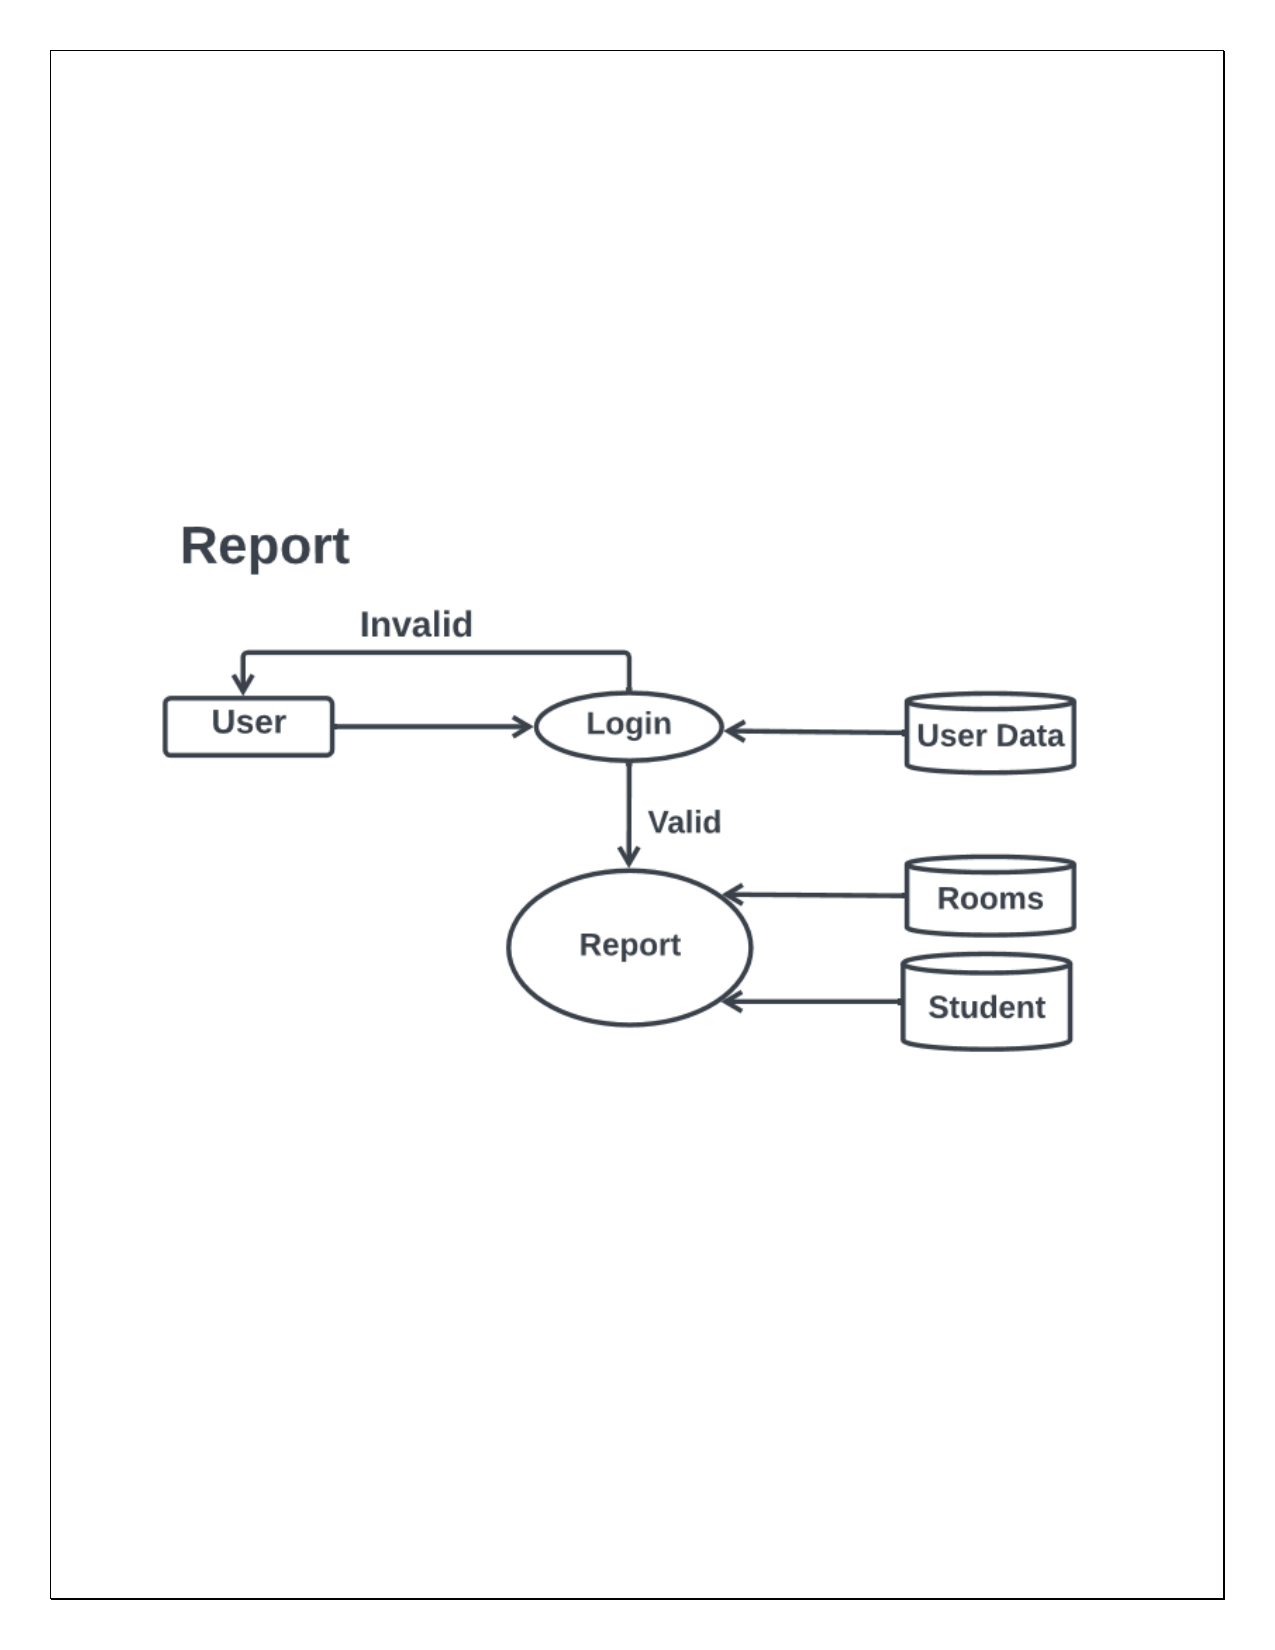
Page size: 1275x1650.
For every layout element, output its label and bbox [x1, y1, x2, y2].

picture [150, 503, 1125, 1083]
